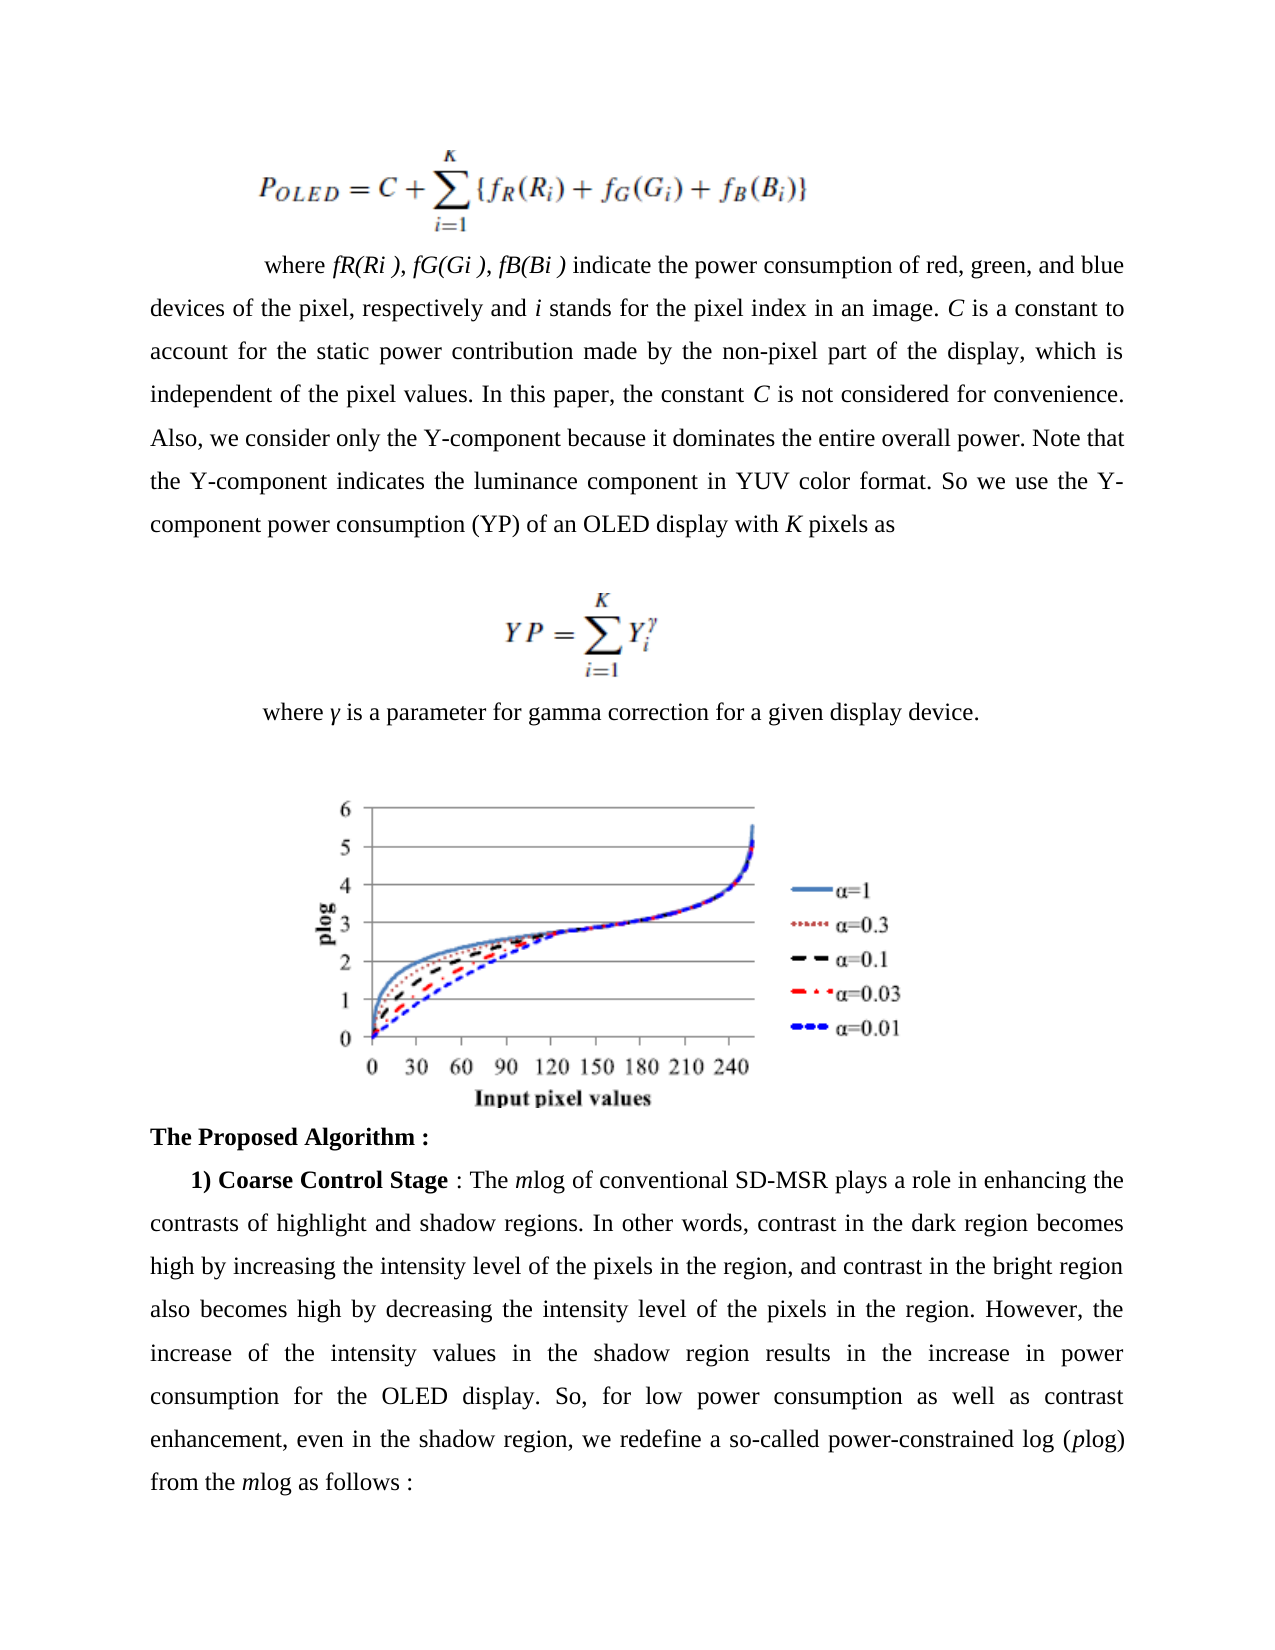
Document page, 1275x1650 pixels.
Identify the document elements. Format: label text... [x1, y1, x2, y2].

text 1) Coarse Control Stage : The mlog of conventional SD-MSR plays a role in enhancing the contrasts of highlight and shadow regions. In other words, contrast in the dark region becomes high by increasing the intensity level of the pixels in the region, and contrast in the bright region also becomes high by decreasing the intensity level of the pixels in the region. However, the increase of the intensity values in the shadow region results in the increase in power consumption for the OLED display. So, for low power consumption as well as contrast enhancement, even in the shadow region, we redefine a so-called power-constrained log (plog) from the mlog as follows : [150, 1165, 1125, 1496]
text The Proposed Algorithm : [150, 1122, 1125, 1151]
text where γ is a parameter for gamma correction for a given display device. [150, 697, 1125, 726]
text where fR(Ri ), fG(Gi ), fB(Bi ) indicate the power consumption of red, green, and blue devices of the pixel, respectively and i stands for the pixel index in an image. C is a constant to account for the static power contribution made by the non-pixel part of the display, which is independent of the pixel values. In this paper, the constant C is not considered for convenience. Also, we consider only the Y-component because it dominates the entire overall power. Note that the Y-component indicates the luminance component in YUV color format. So we use the Y-component power consumption (YP) of an OLED display with K pixels as [150, 250, 1125, 538]
